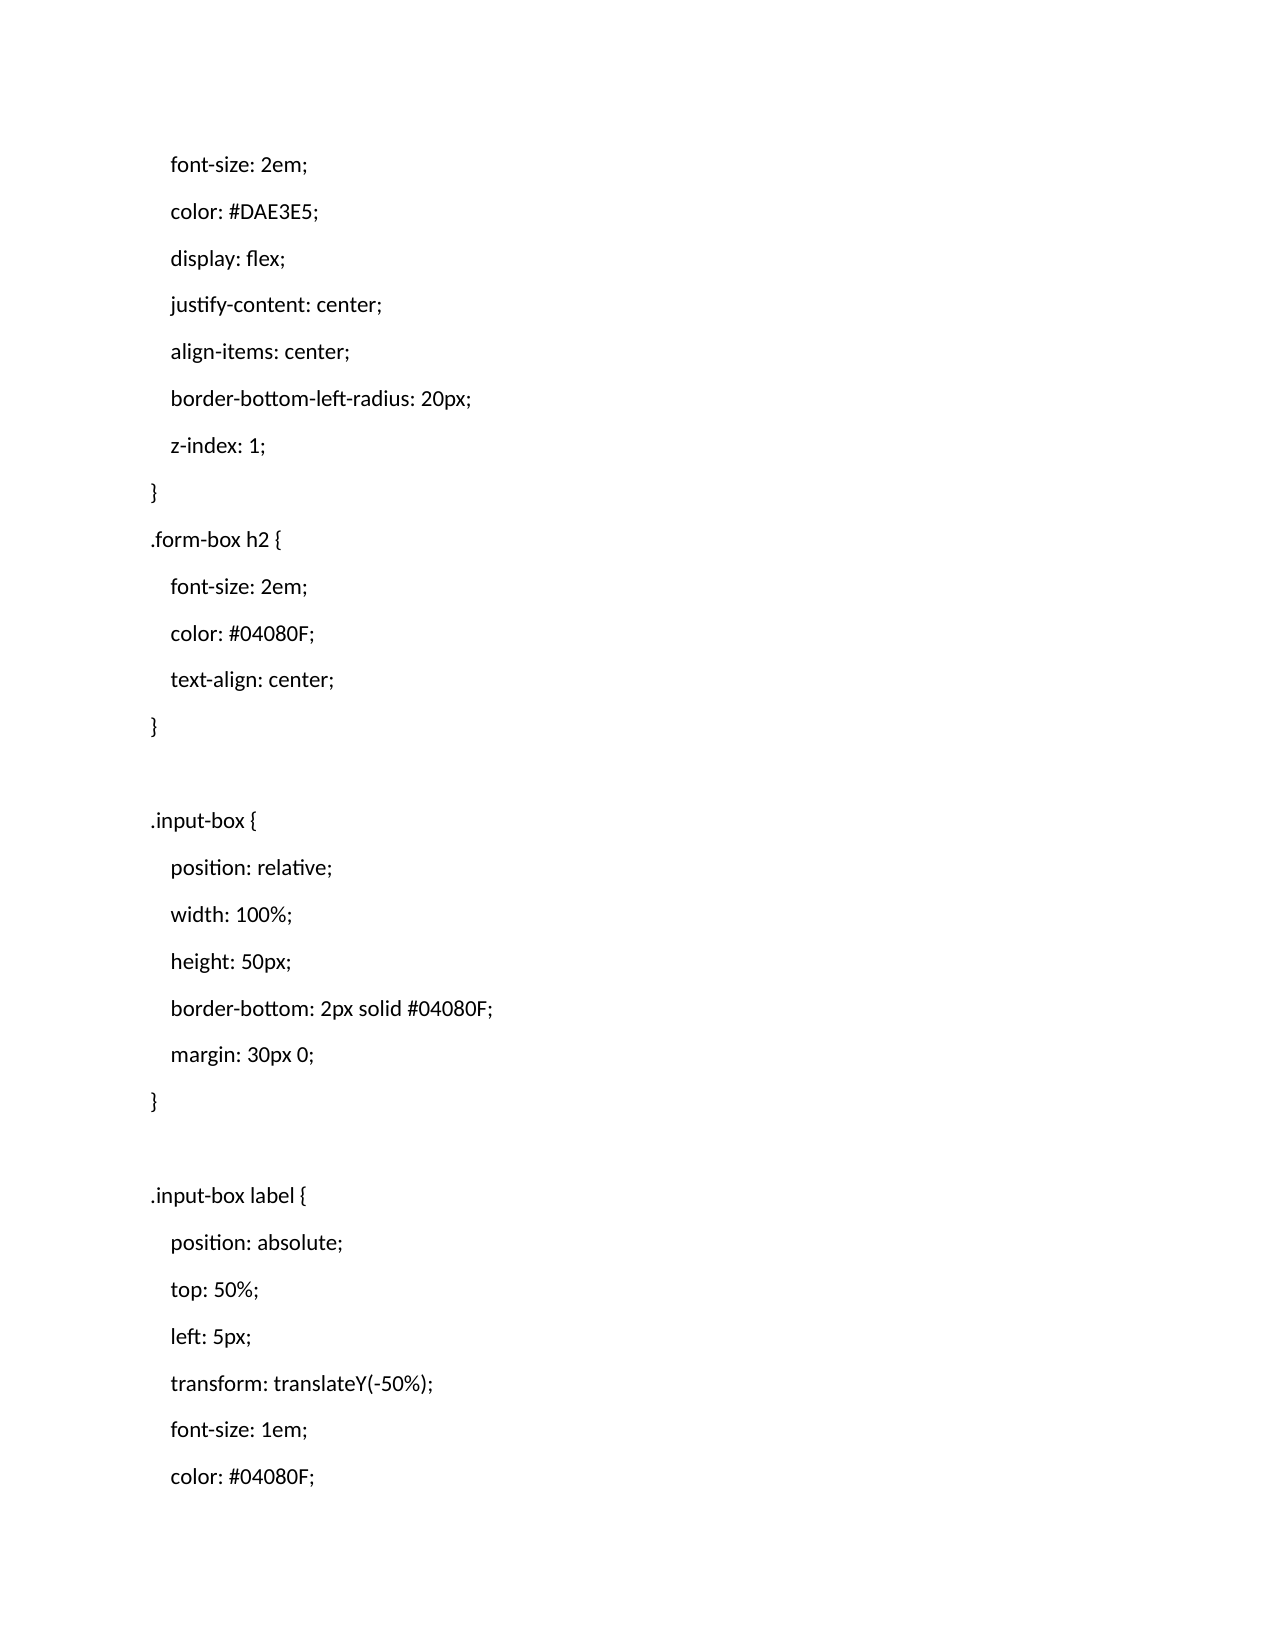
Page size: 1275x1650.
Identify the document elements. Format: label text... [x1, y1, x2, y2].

text height: 50px; [150, 947, 1125, 975]
text color: #04080F; [150, 1462, 1125, 1491]
text width: 100%; [150, 900, 1125, 928]
text border-bottom: 2px solid #04080F; [150, 994, 1125, 1022]
text font-size: 2em; [150, 572, 1125, 600]
text color: #DAE3E5; [150, 197, 1125, 225]
text .input-box label { [150, 1181, 1125, 1209]
text position: relative; [150, 853, 1125, 881]
text .input-box { [150, 806, 1125, 834]
text display: flex; [150, 244, 1125, 272]
text top: 50%; [150, 1275, 1125, 1303]
text color: #04080F; [150, 619, 1125, 647]
text } [150, 712, 1125, 741]
text margin: 30px 0; [150, 1041, 1125, 1069]
text } [150, 1087, 1125, 1116]
text font-size: 1em; [150, 1416, 1125, 1444]
text left: 5px; [150, 1322, 1125, 1350]
text } [150, 478, 1125, 506]
text transform: translateY(-50%); [150, 1369, 1125, 1397]
text justify-content: center; [150, 291, 1125, 319]
text border-bottom-left-radius: 20px; [150, 384, 1125, 412]
text z-index: 1; [150, 431, 1125, 459]
text text-align: center; [150, 666, 1125, 694]
text position: absolute; [150, 1228, 1125, 1256]
text align-items: center; [150, 337, 1125, 366]
text .form-box h2 { [150, 525, 1125, 553]
text font-size: 2em; [150, 150, 1125, 178]
